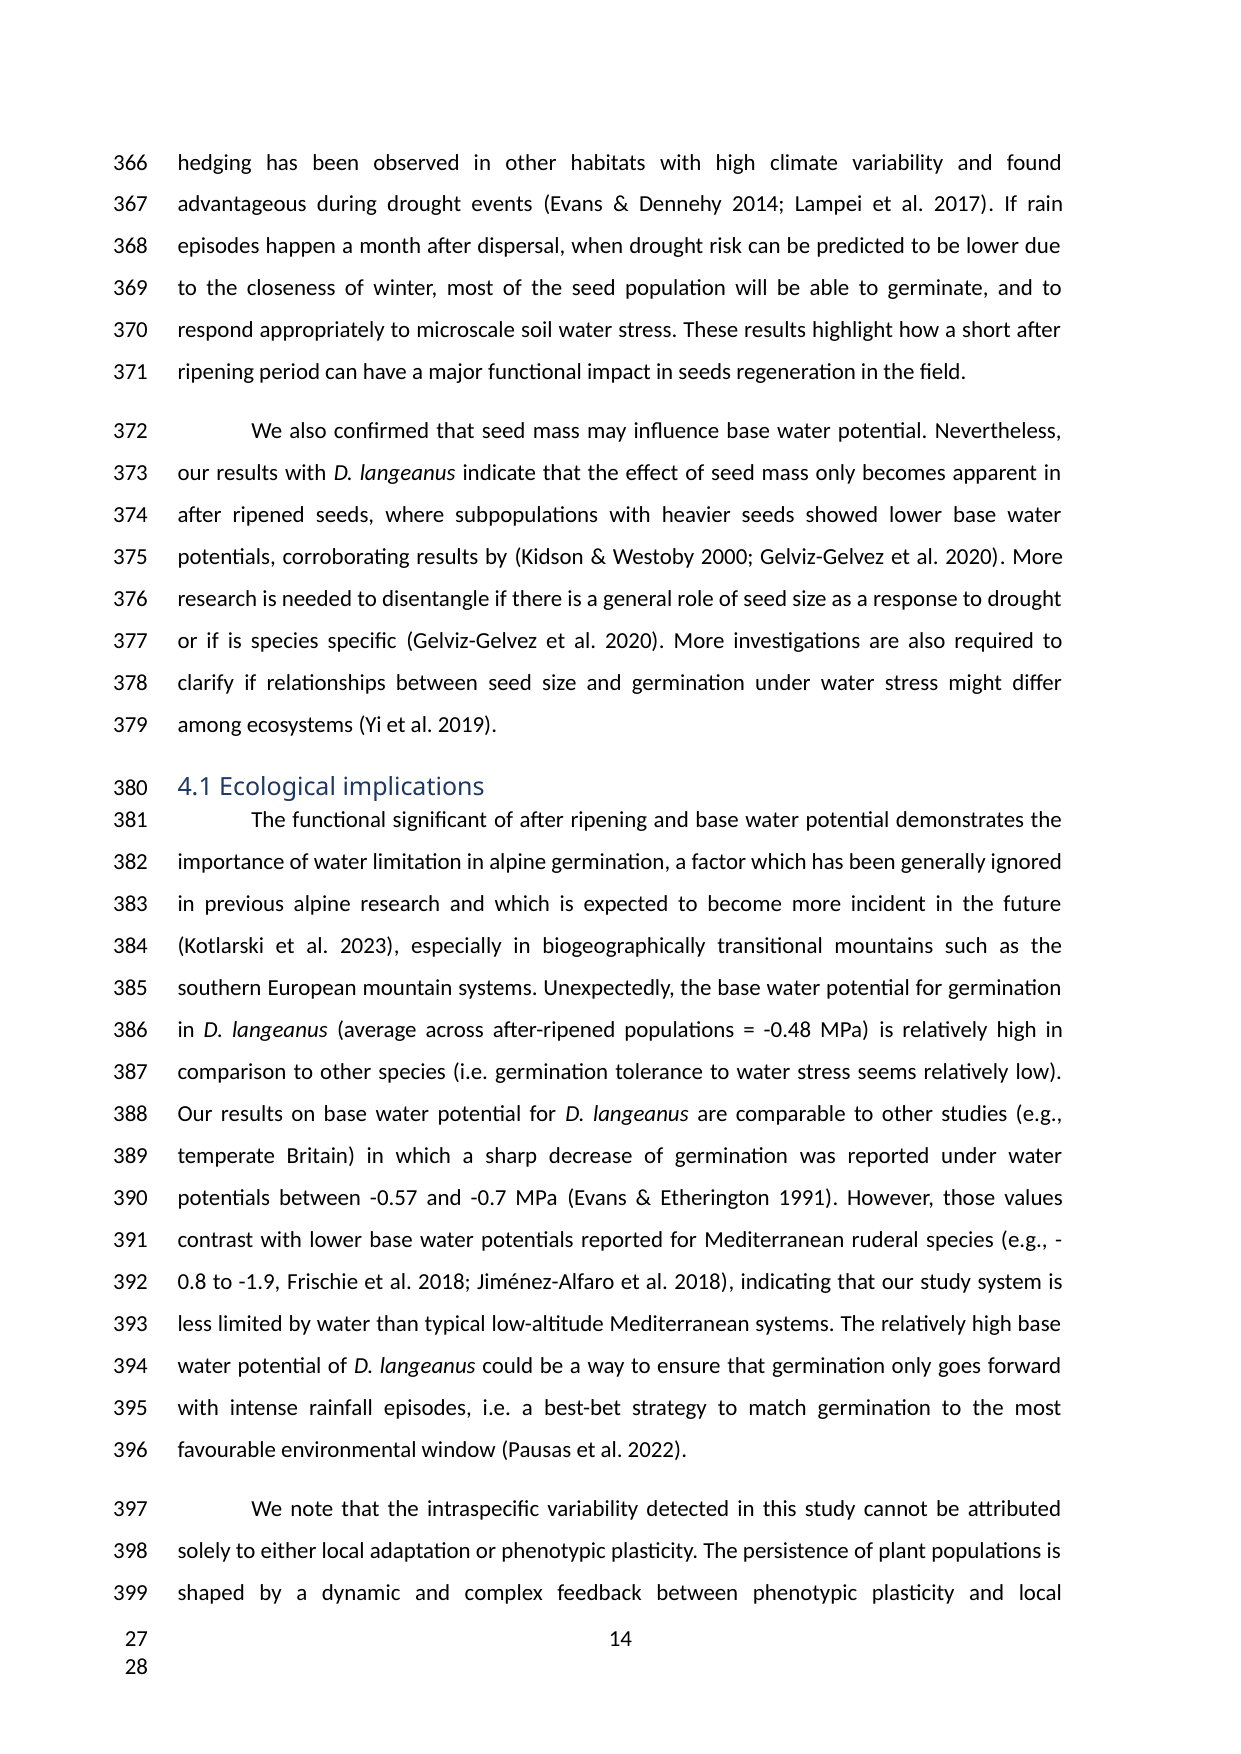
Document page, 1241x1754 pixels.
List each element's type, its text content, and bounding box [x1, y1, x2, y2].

text We also confirmed that seed mass may influence base water potential. Nevertheless, our results with D. langeanus indicate that the effect of seed mass only becomes apparent in after ripened seeds, where subpopulations with heavier seeds showed lower base water potentials, corroborating results by (Kidson & Westoby 2000; Gelviz-Gelvez et al. 2020). More research is needed to disentangle if there is a general role of seed size as a response to drought or if is species specific (Gelviz-Gelvez et al. 2020). More investigations are also required to clarify if relationships between seed size and germination under water stress might differ among ecosystems (Yi et al. 2019). [177, 416, 1063, 738]
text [177, 148, 1063, 386]
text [177, 1494, 1063, 1606]
text The functional significant of after ripening and base water potential demonstrates the importance of water limitation in alpine germination, a factor which has been generally ignored in previous alpine research and which is expected to become more incident in the future (Kotlarski et al. 2023), especially in biogeographically transitional mountains such as the southern European mountain systems. Unexpectedly, the base water potential for germination in D. langeanus (average across after-ripened populations = -0.48 MPa) is relatively high in comparison to other species (i.e. germination tolerance to water stress seems relatively low). Our results on base water potential for D. langeanus are comparable to other studies (e.g., temperate Britain) in which a sharp decrease of germination was reported under water potentials between -0.57 and -0.7 MPa (Evans & Etherington 1991). However, those values contrast with lower base water potentials reported for Mediterranean ruderal species (e.g., -0.8 to -1.9, Frischie et al. 2018; Jiménez-Alfaro et al. 2018), indicating that our study system is less limited by water than typical low-altitude Mediterranean systems. The relatively high base water potential of D. langeanus could be a way to ensure that germination only goes forward with intense rainfall episodes, i.e. a best-bet strategy to match germination to the most favourable environmental window (Pausas et al. 2022). [177, 805, 1063, 1463]
subtitle 4.1 Ecological implications [177, 769, 1063, 803]
